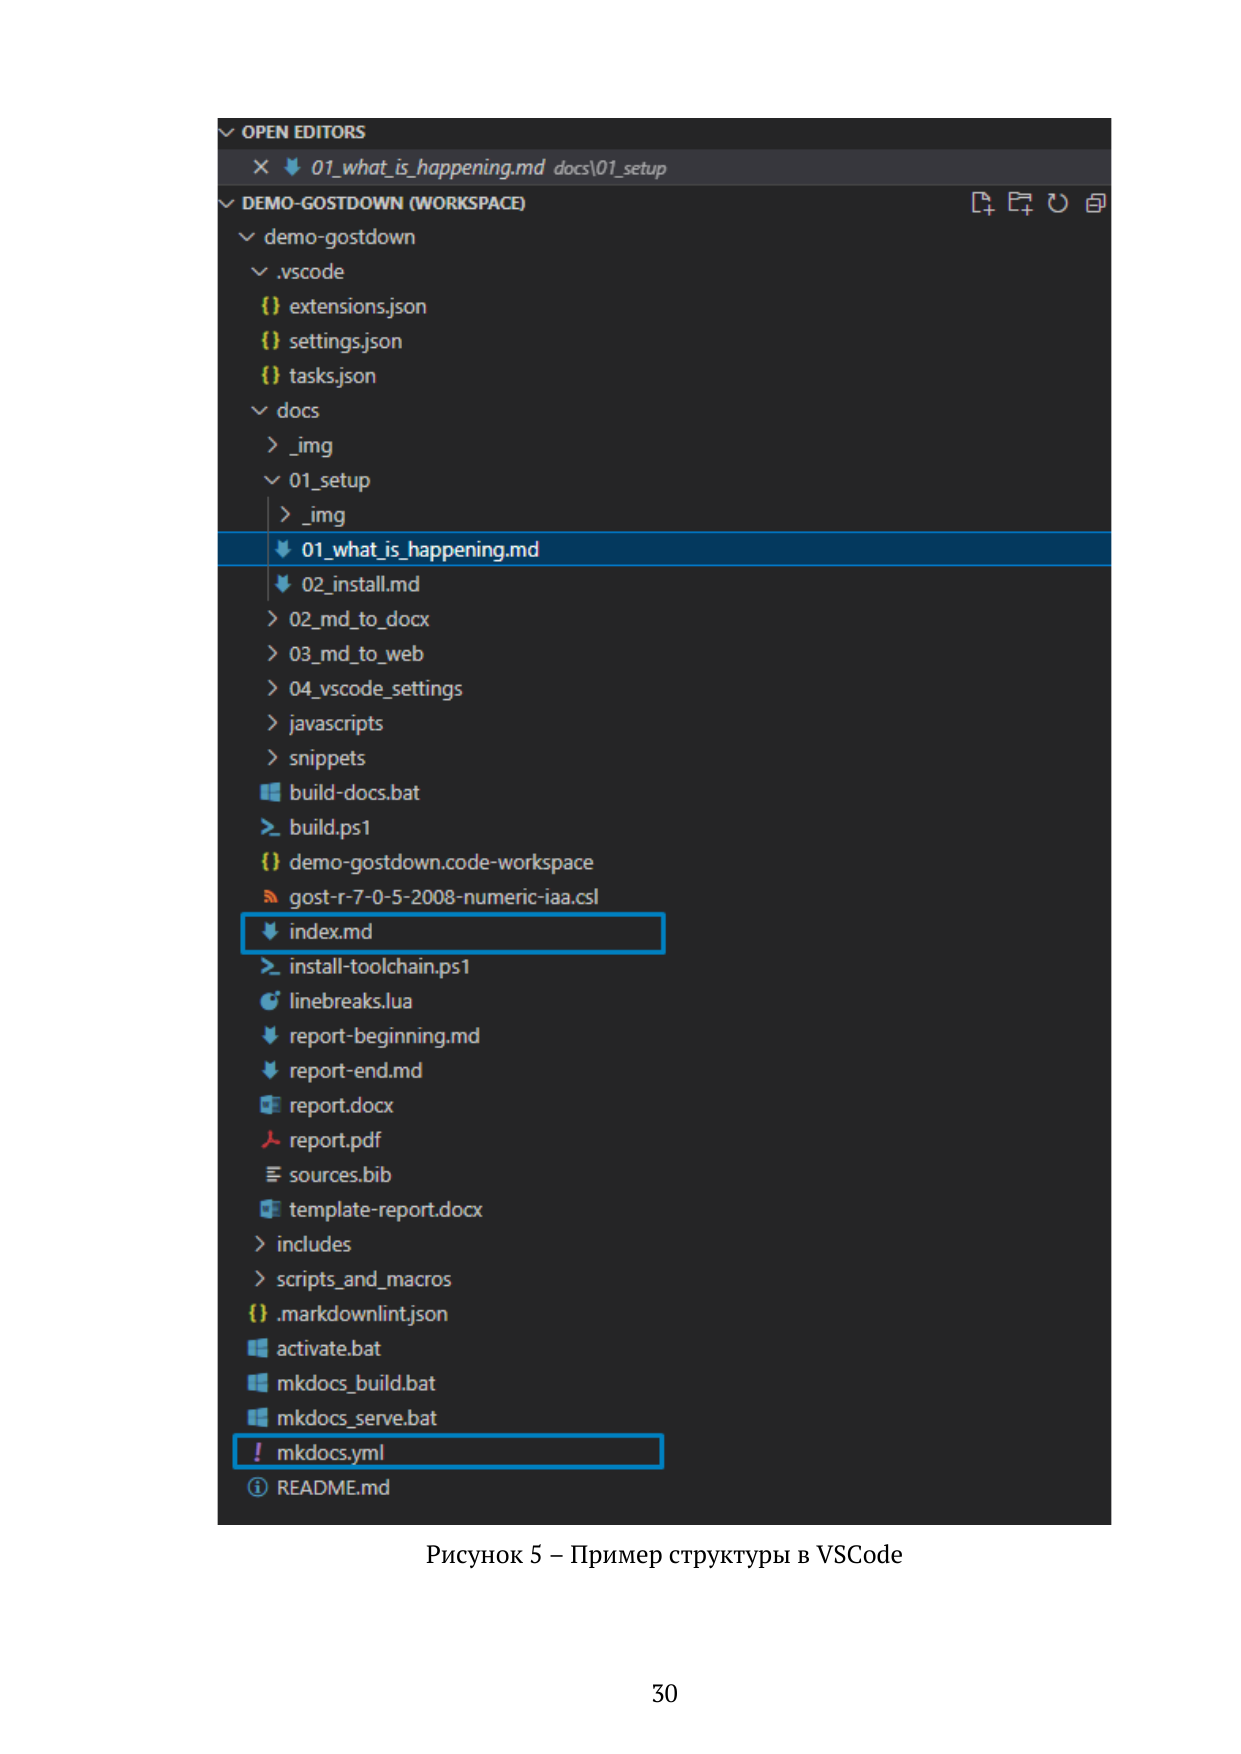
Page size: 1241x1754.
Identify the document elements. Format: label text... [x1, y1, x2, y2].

picture [217, 118, 1112, 1525]
